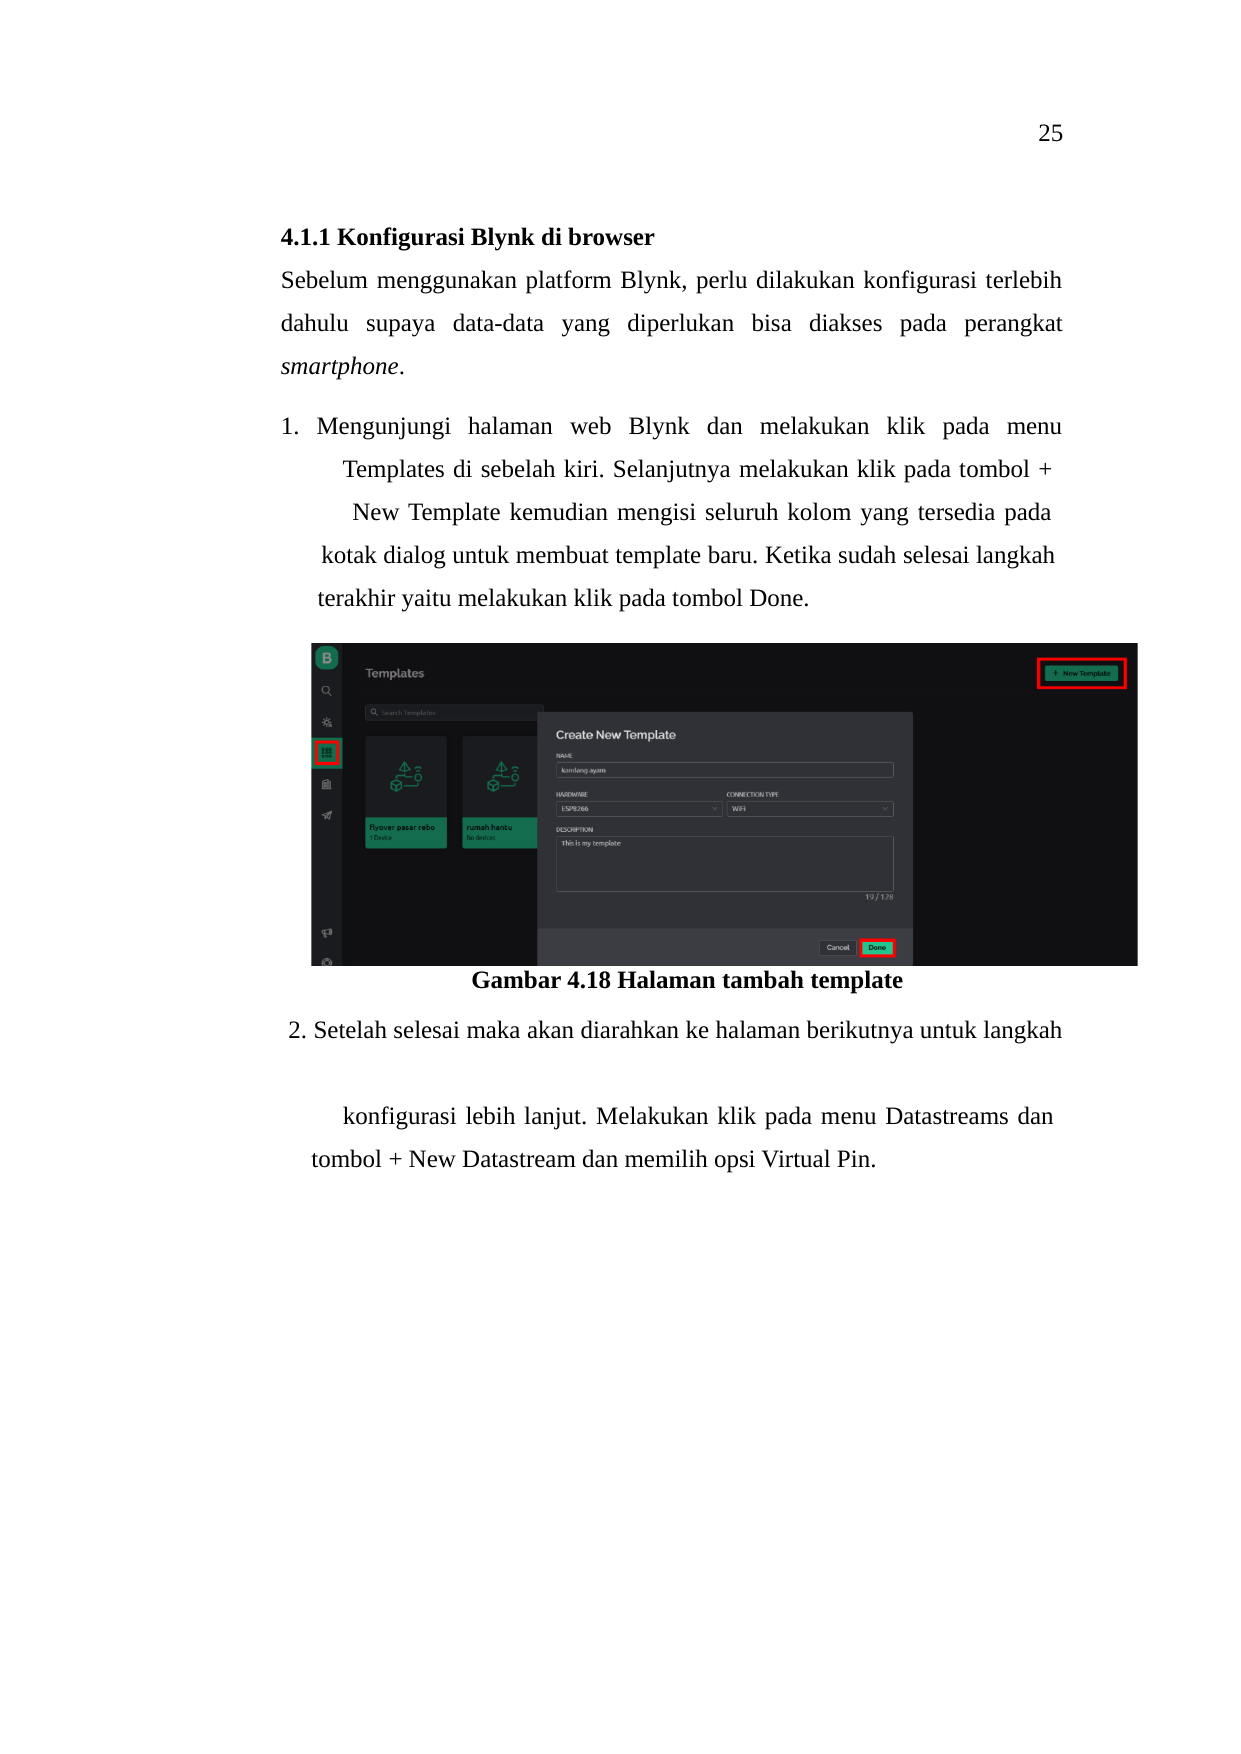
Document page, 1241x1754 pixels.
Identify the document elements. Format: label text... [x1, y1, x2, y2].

subtitle Konfigurasi Blynk di browser [281, 222, 1063, 251]
text 1. Mengunjungi halaman web Blynk dan melakukan klik pada menu Templates di sebelah kiri. Selanjutnya melakukan klik pada tombol + New Template kemudian mengisi seluruh kolom yang tersedia pada kotak dialog untuk membuat template baru. Ketika sudah selesai langkah terakhir yaitu melakukan klik pada tombol Done. [236, 411, 1063, 612]
text 2. Setelah selesai maka akan diarahkan ke halaman berikutnya untuk langkah konfigurasi lebih lanjut. Melakukan klik pada menu Datastreams dan tombol + New Datastream dan memilih opsi Virtual Pin. [236, 1015, 1063, 1173]
picture [311, 643, 1138, 966]
text Sebelum menggunakan platform Blynk, perlu dilakukan konfigurasi terlebih dahulu supaya data-data yang diperlukan bisa diakses pada perangkat smartphone. [281, 265, 1063, 380]
